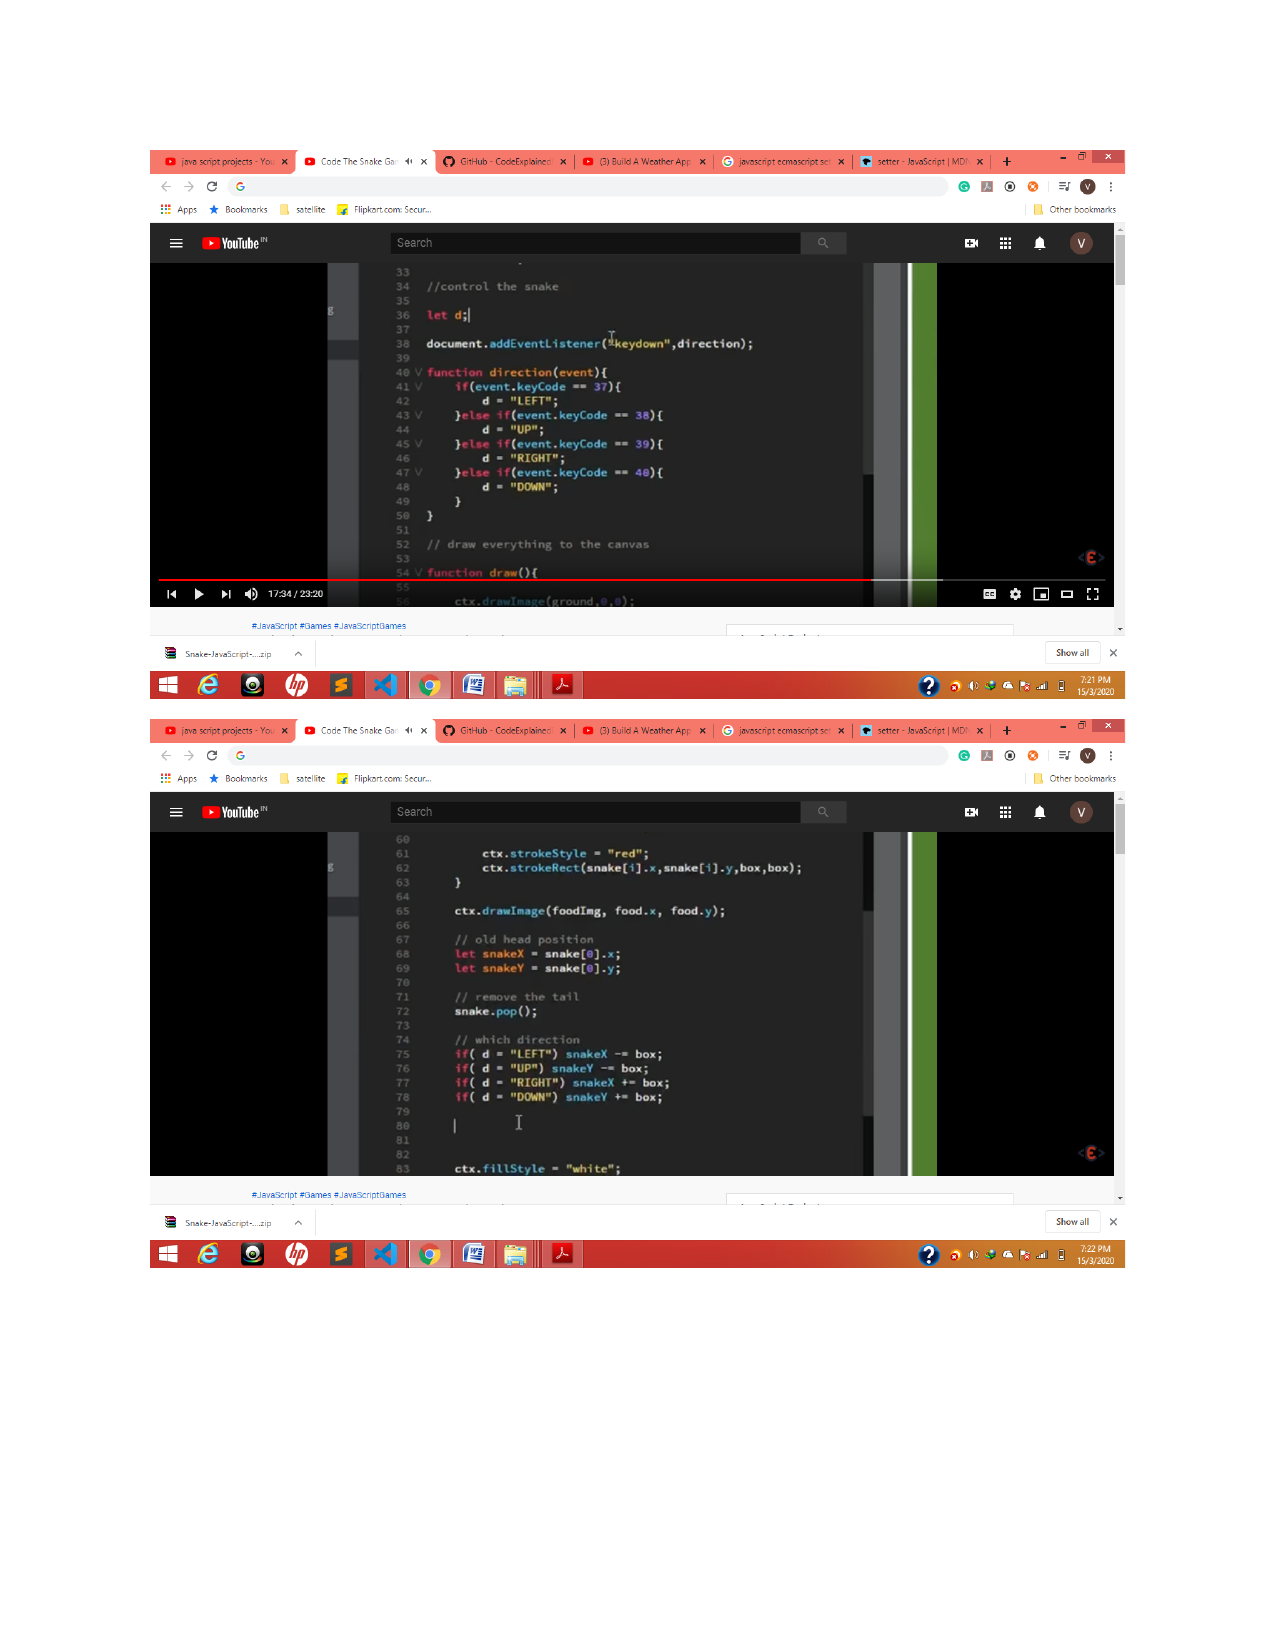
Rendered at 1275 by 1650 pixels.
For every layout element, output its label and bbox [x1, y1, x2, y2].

picture [150, 150, 1125, 699]
picture [150, 719, 1125, 1268]
